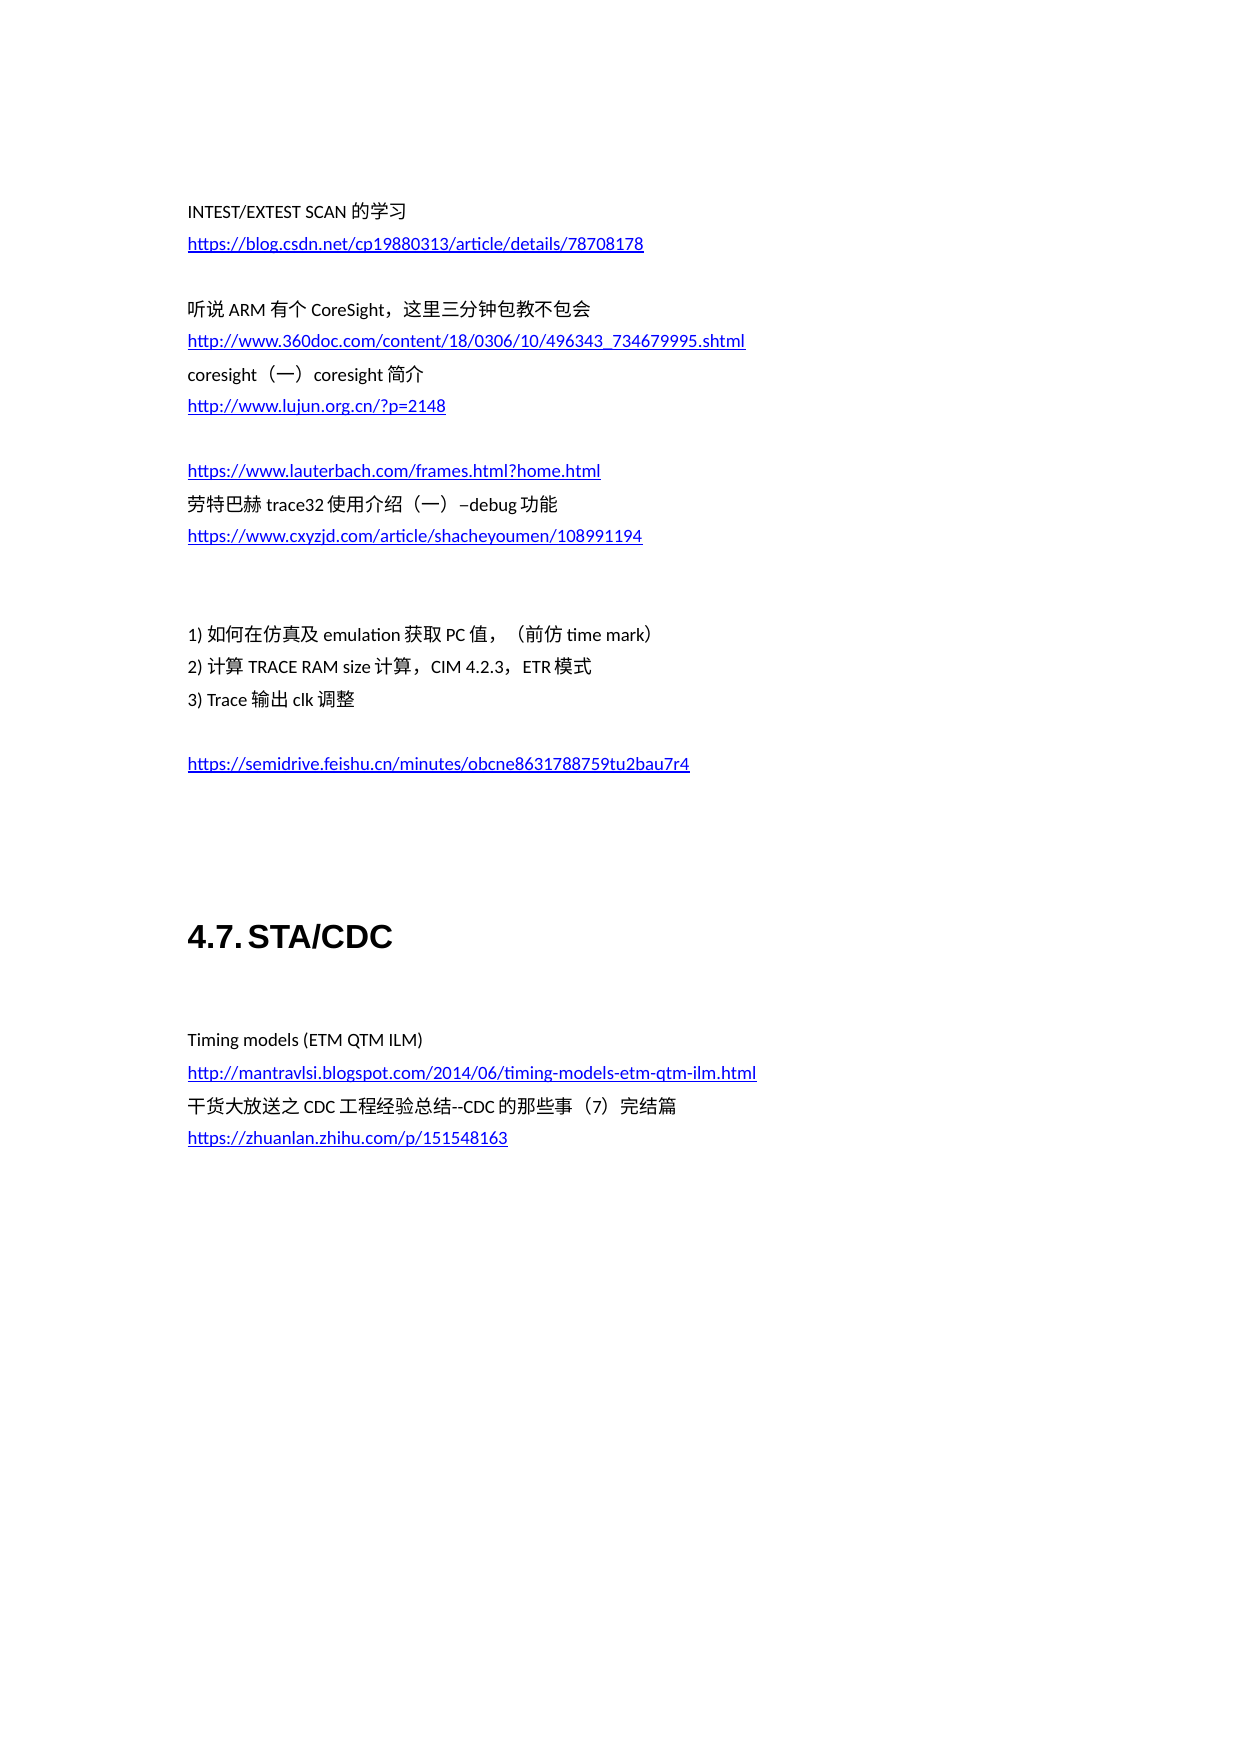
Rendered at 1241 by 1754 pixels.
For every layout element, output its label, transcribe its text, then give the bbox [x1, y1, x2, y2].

text Timing models (ETM QTM ILM) [187, 1024, 1053, 1056]
text https://zhuanlan.zhihu.com/p/151548163 [187, 1121, 1053, 1154]
text 听说ARM 有个CoreSight，这里三分钟包教不包会 [187, 292, 1053, 324]
text https://semidrive.feishu.cn/minutes/obcne8631788759tu2bau7r4 [187, 747, 1053, 779]
text https://blog.csdn.net/cp19880313/article/details/78708178 [187, 227, 1053, 259]
list 计算TRACE RAM size计算，CIM 4.2.3，ETR模式 [187, 649, 1053, 682]
subtitle STA/CDC [187, 904, 1053, 969]
text http://www.lujun.org.cn/?p=2148 [187, 389, 1053, 422]
text 劳特巴赫trace32使用介绍（一）–debug功能 [187, 487, 1053, 519]
list 如何在仿真及emulation获取PC值，（前仿time mark） [187, 617, 1053, 649]
list Trace 输出clk调整 [187, 682, 1053, 714]
text coresight（一）coresight简介 [187, 357, 1053, 389]
text http://www.360doc.com/content/18/0306/10/496343_734679995.shtml [187, 324, 1053, 357]
text 干货大放送之CDC工程经验总结--CDC的那些事（7）完结篇 [187, 1089, 1053, 1121]
text https://www.lauterbach.com/frames.html?home.html [187, 454, 1053, 487]
text https://www.cxyzjd.com/article/shacheyoumen/108991194 [187, 519, 1053, 552]
text INTEST/EXTEST SCAN 的学习 [187, 194, 1053, 227]
text http://mantravlsi.blogspot.com/2014/06/timing-models-etm-qtm-ilm.html [187, 1056, 1053, 1089]
